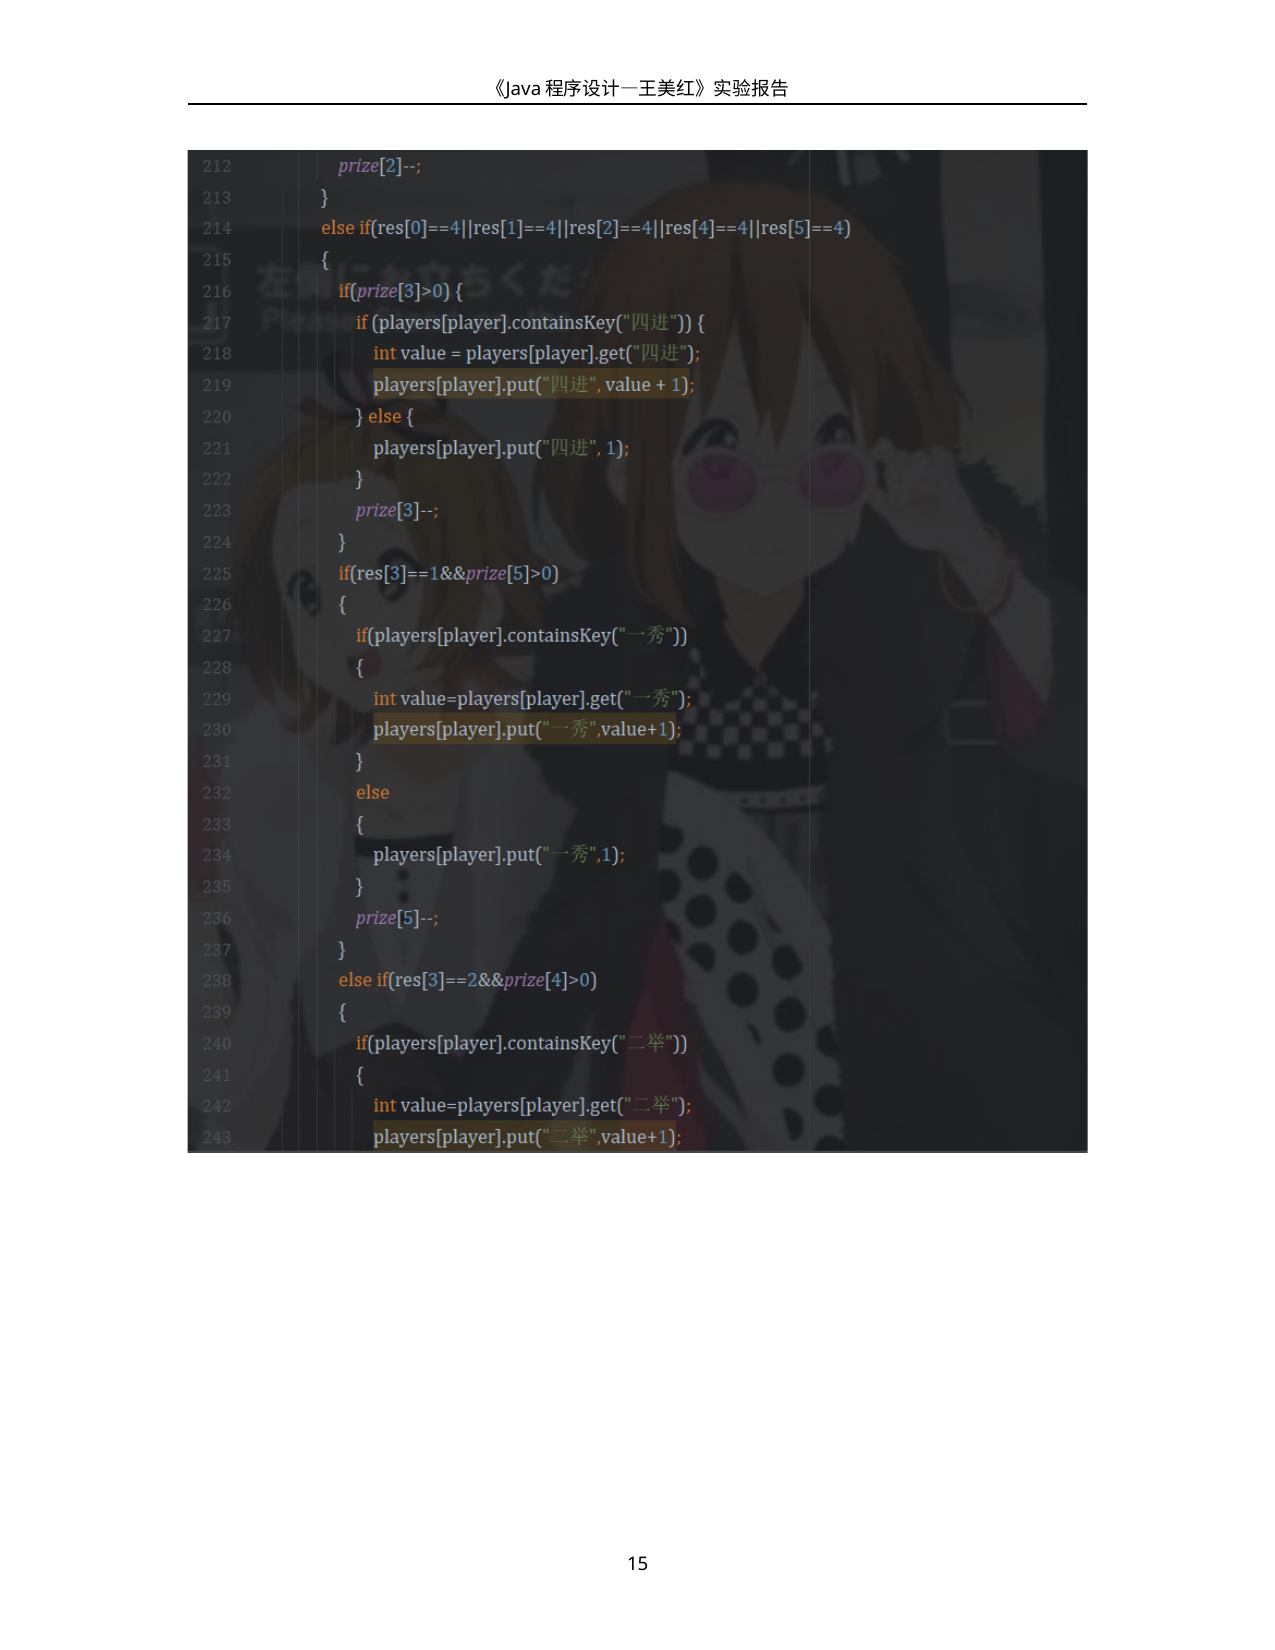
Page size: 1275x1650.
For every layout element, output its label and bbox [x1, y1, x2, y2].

picture [187, 150, 1088, 1153]
